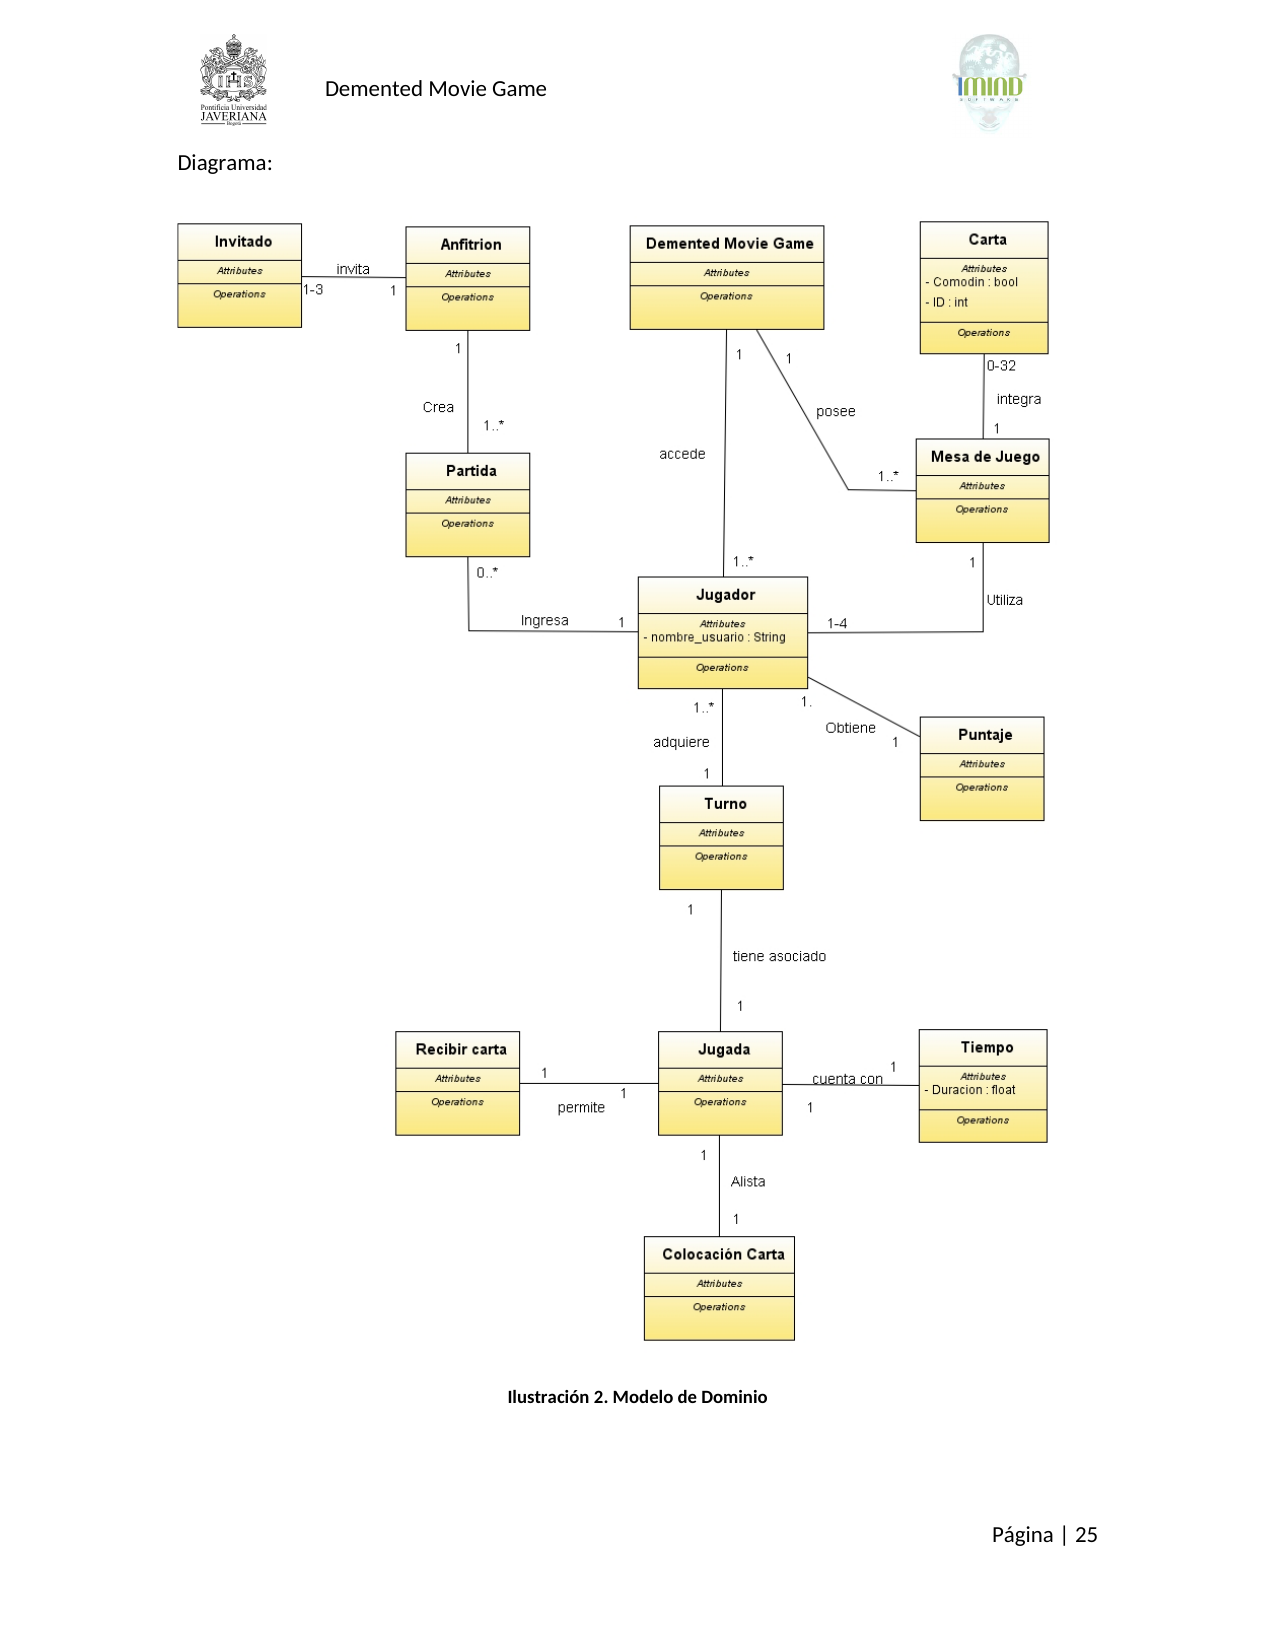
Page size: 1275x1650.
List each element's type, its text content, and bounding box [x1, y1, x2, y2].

picture [951, 34, 1033, 138]
text Diagrama: [177, 148, 1098, 176]
picture [177, 200, 1078, 1361]
text Ilustración 2. Modelo de Dominio [177, 1385, 1098, 1408]
picture [200, 34, 267, 126]
